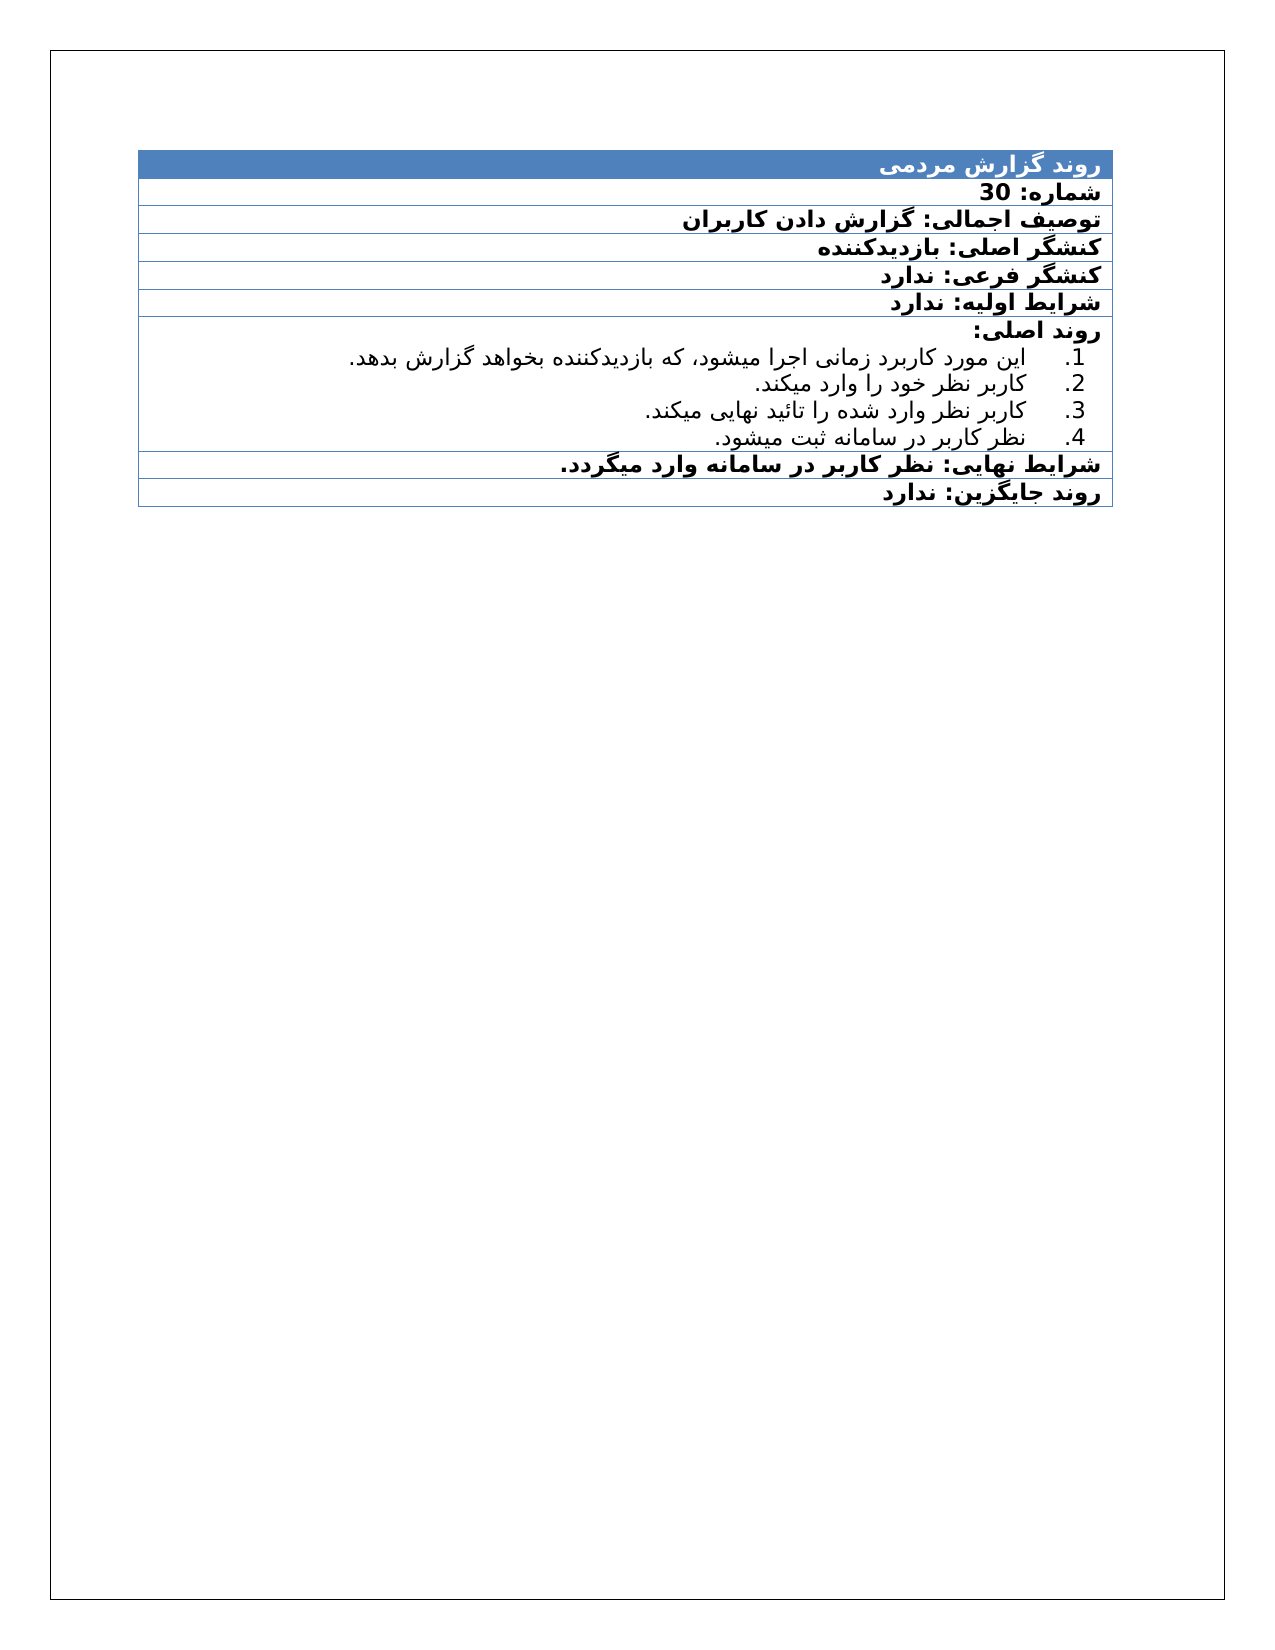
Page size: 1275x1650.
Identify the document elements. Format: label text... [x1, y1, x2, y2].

table_cell شرایط اولیه: ندارد [139, 290, 1112, 316]
table_cell شرایط نهایی: نظر کاربر در سامانه وارد میگردد. [139, 452, 1112, 478]
table_cell روند اصلی: این مورد کاربرد زمانی اجرا میشود، که بازدیدکننده بخواهد گزارش بدهد. کاربر نظر خود را وارد میکند. کاربر نظر وارد شده را تائید نهایی میکند. نظر کاربر در سامانه ثبت میشود. [139, 317, 1112, 451]
table_header روند گزارش مردمی [139, 151, 1112, 178]
table_cell کنشگر اصلی: بازدیدکننده [139, 234, 1112, 261]
table_cell کنشگر فرعی: ندارد [139, 262, 1112, 288]
table_cell توصیف اجمالی: گزارش دادن کاربران [139, 206, 1112, 233]
table_cell روند جایگزین: ندارد [139, 479, 1112, 506]
table_cell شماره: 30 [139, 179, 1112, 205]
